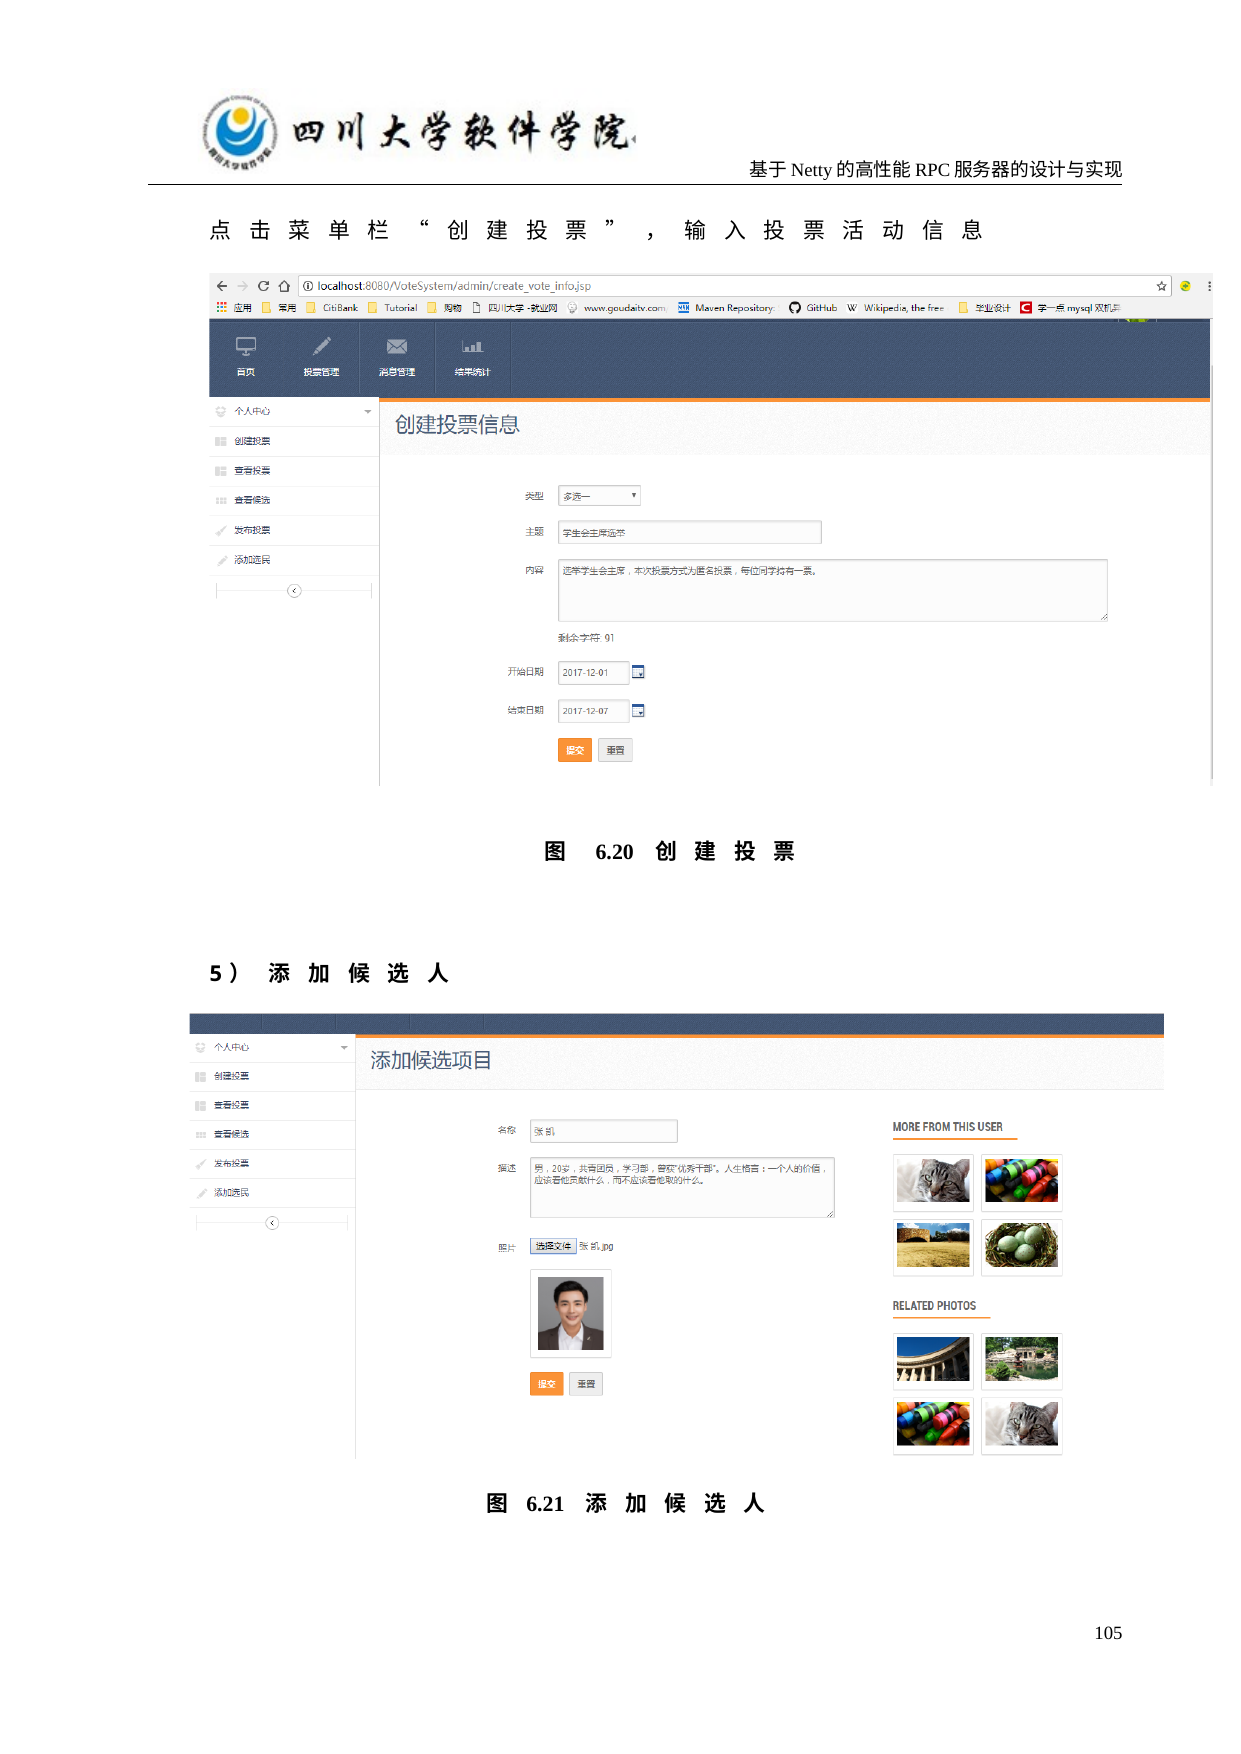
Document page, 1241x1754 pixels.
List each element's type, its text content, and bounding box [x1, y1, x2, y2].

picture [209, 273, 1213, 786]
text 点击菜单栏“创建投票”，输入投票活动信息 [150, 198, 1120, 259]
text 图6.20 创建投票 [150, 820, 1120, 881]
text 5）添加候选人 [150, 941, 1120, 1002]
picture [189, 1013, 1164, 1459]
picture [197, 88, 639, 177]
